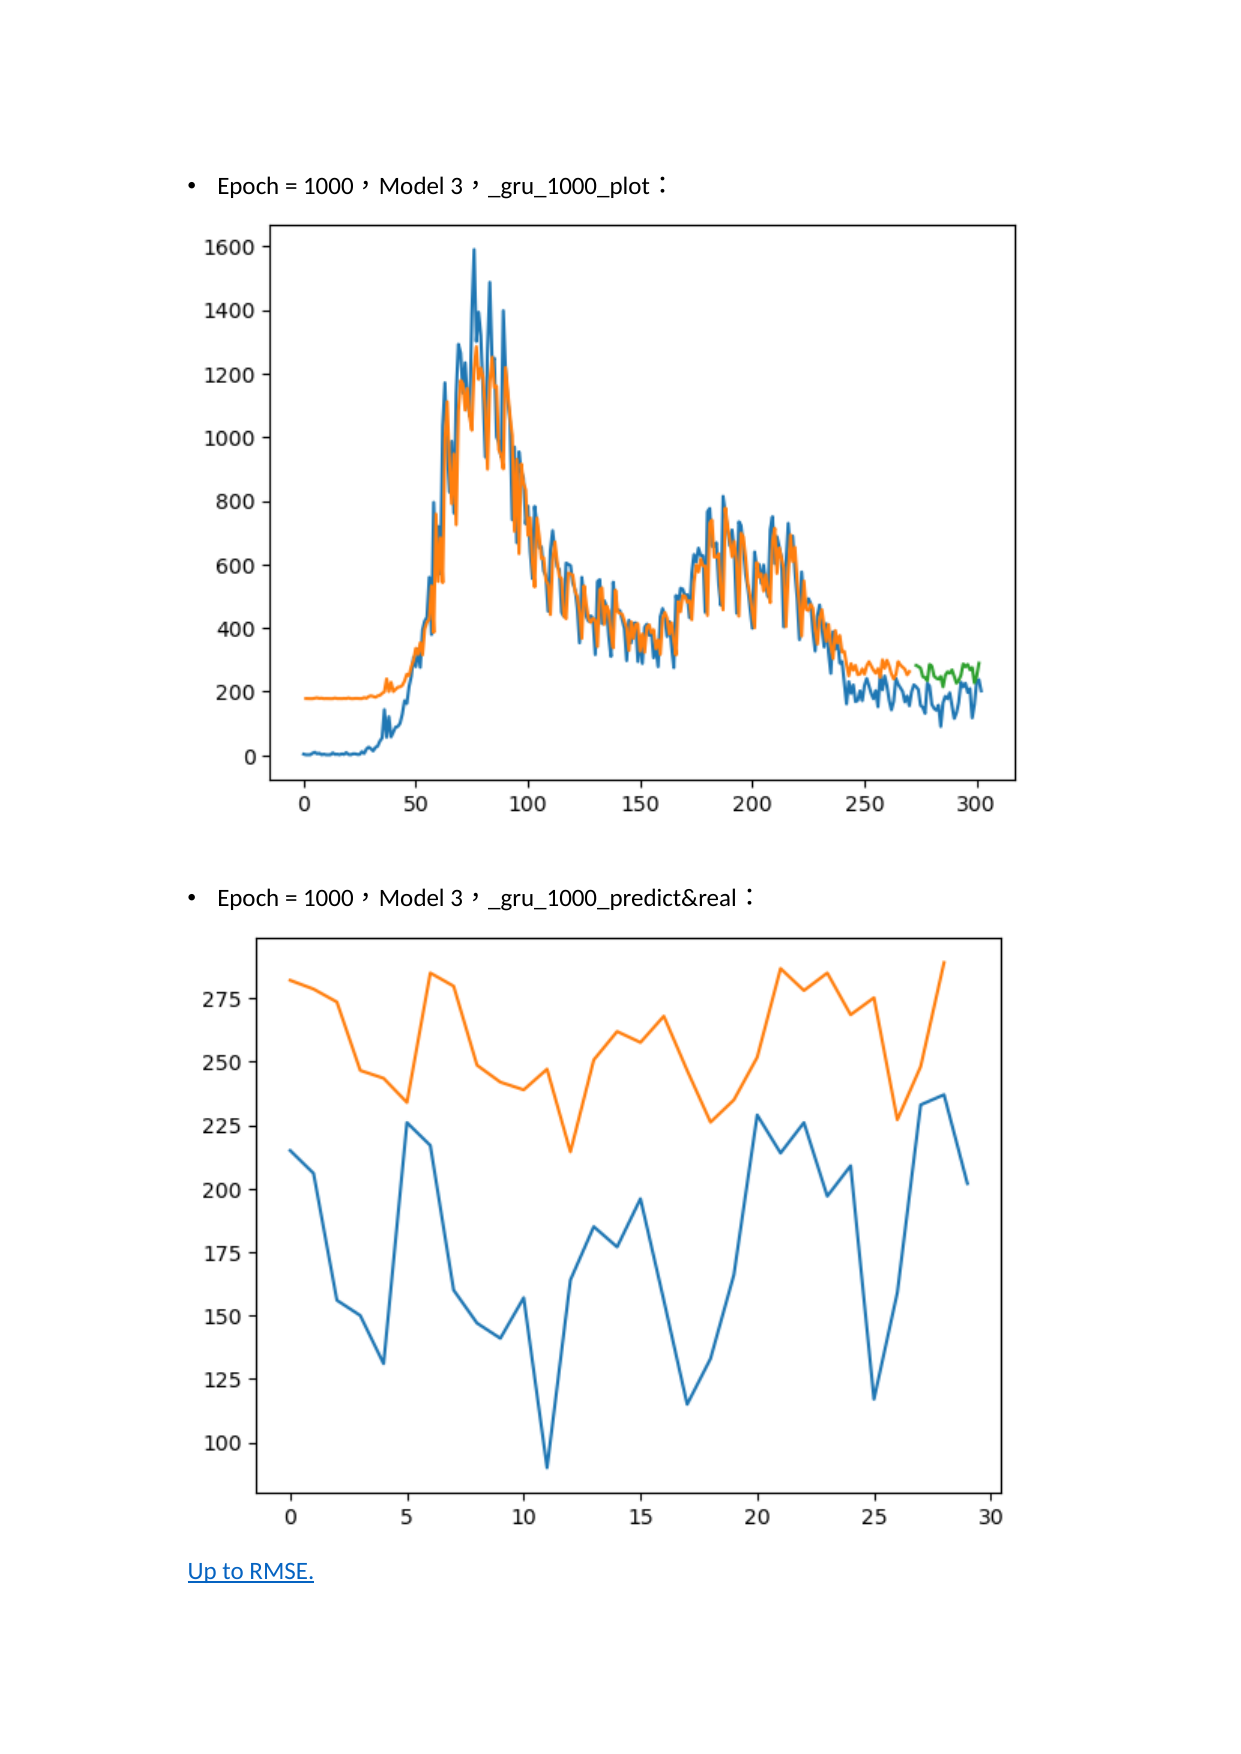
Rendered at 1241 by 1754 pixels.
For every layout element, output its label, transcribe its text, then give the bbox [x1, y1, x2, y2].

list Epoch = 1000，Model 3，_gru_1000_plot： [187, 164, 1053, 202]
list Epoch = 1000，Model 3，_gru_1000_predict&real： [187, 877, 1053, 914]
picture [187, 923, 1019, 1544]
picture [187, 210, 1030, 831]
text Up to RMSE. [187, 1552, 1053, 1589]
